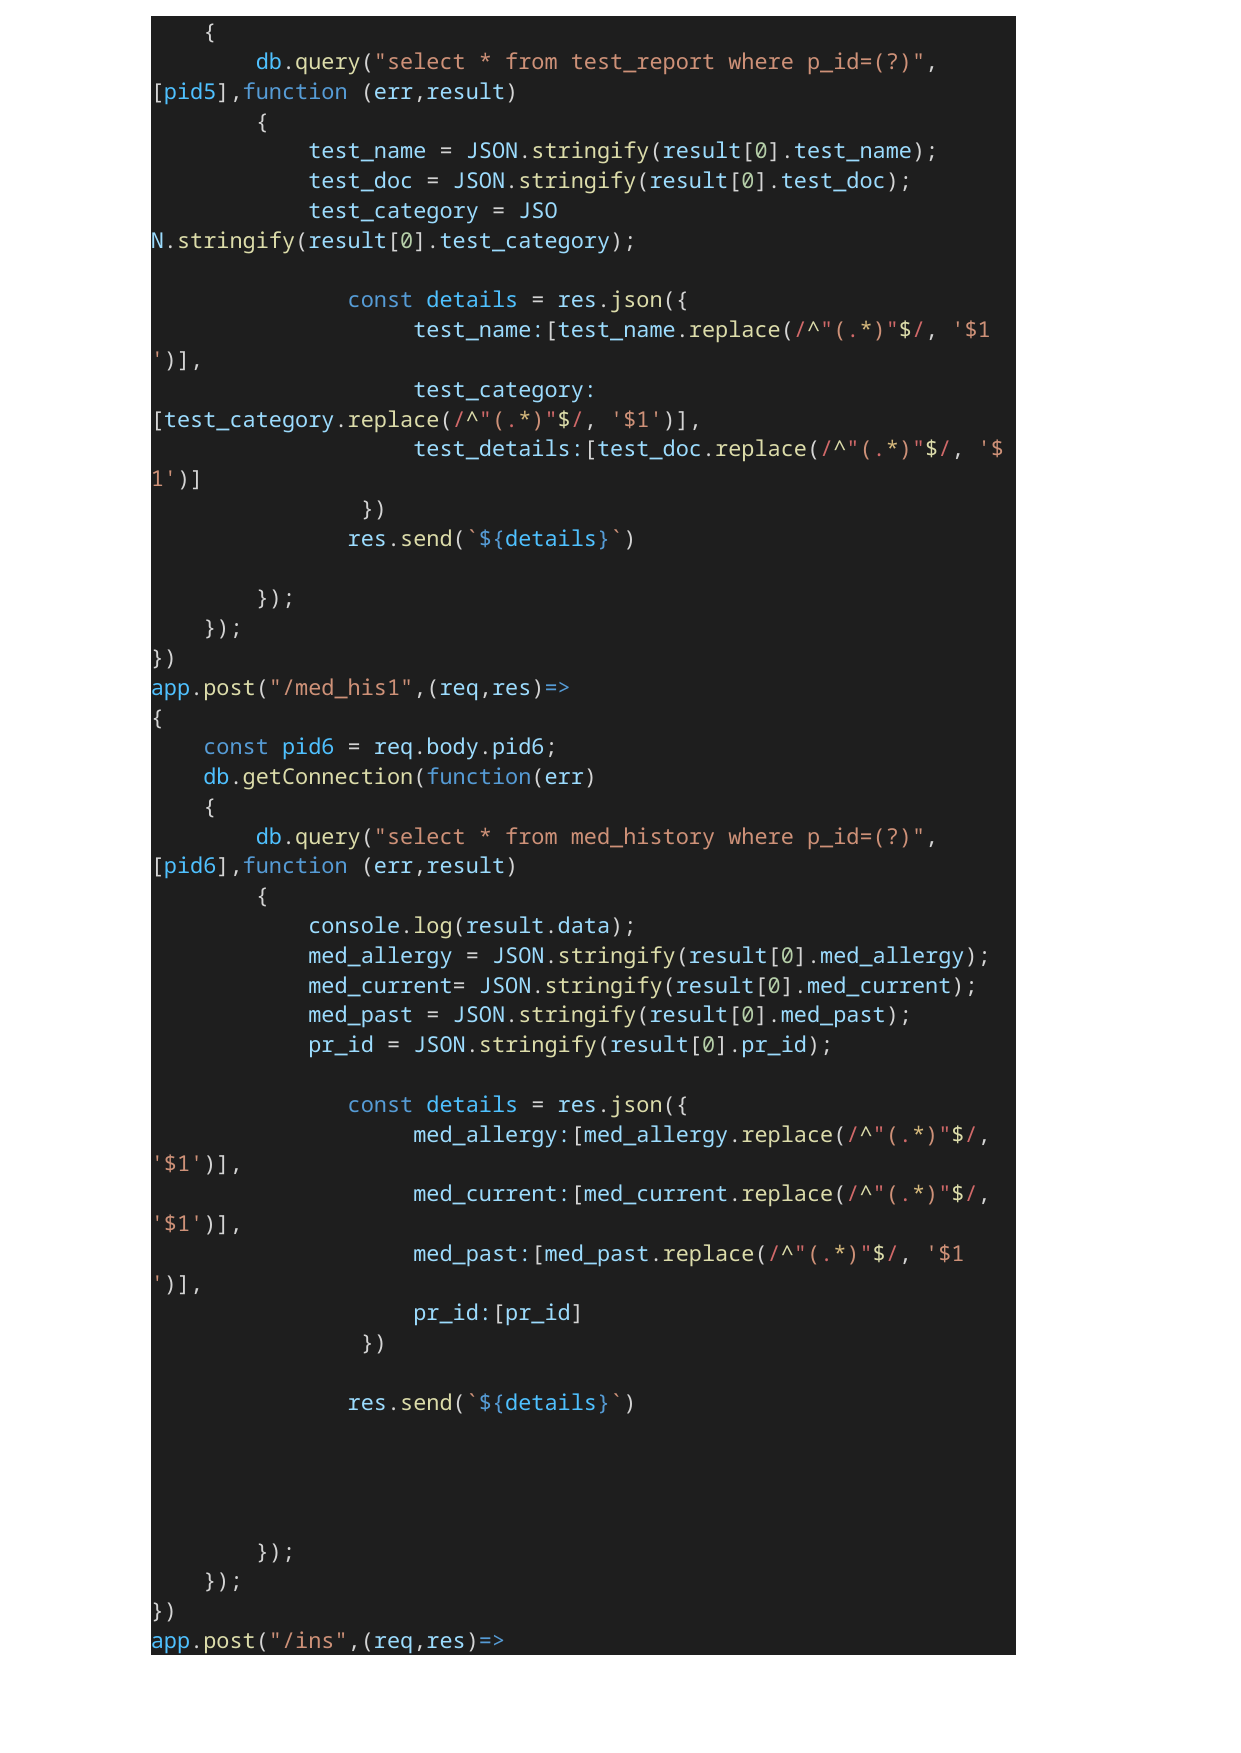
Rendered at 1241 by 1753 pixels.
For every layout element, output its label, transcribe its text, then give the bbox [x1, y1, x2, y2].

text test_doc = JSON.stringify(result[0].test_doc); [151, 165, 1016, 195]
text }); [151, 1565, 1016, 1595]
text med_current= JSON.stringify(result[0].med_current); [151, 969, 1016, 999]
text }); [151, 582, 1016, 612]
text console.log(result.data); [151, 910, 1016, 940]
text res.send(`${details}`) [151, 523, 1016, 552]
text db.query("select * from med_history where p_id=(?)", [pid6],function (err,result) [151, 821, 1016, 880]
text }) [151, 493, 1016, 523]
text { [151, 701, 1016, 731]
text res.send(`${details}`) [151, 1387, 1016, 1416]
text db.getConnection(function(err) [151, 761, 1016, 791]
text }); [151, 1536, 1016, 1565]
text test_category = JSON.stringify(result[0].test_category); [151, 195, 1016, 254]
text med_current:[med_current.replace(/^"(.*)"$/, '$1')], [151, 1178, 1016, 1238]
text med_allergy = JSON.stringify(result[0].med_allergy); [151, 940, 1016, 969]
text }) [151, 1327, 1016, 1357]
text test_details:[test_doc.replace(/^"(.*)"$/, '$1')] [151, 433, 1016, 493]
text const pid6 = req.body.pid6; [151, 731, 1016, 761]
text med_allergy:[med_allergy.replace(/^"(.*)"$/, '$1')], [151, 1118, 1016, 1178]
text pr_id:[pr_id] [151, 1297, 1016, 1327]
text app.post("/med_his1",(req,res)=> [151, 672, 1016, 701]
text { [151, 880, 1016, 910]
text test_name = JSON.stringify(result[0].test_name); [151, 135, 1016, 165]
text db.query("select * from test_report where p_id=(?)", [pid5],function (err,result) [151, 46, 1016, 106]
text const details = res.json({ [151, 1089, 1016, 1118]
text test_category:[test_category.replace(/^"(.*)"$/, '$1')], [151, 374, 1016, 433]
text }) [151, 1595, 1016, 1625]
text med_past:[med_past.replace(/^"(.*)"$/, '$1')], [151, 1238, 1016, 1297]
text test_name:[test_name.replace(/^"(.*)"$/, '$1')], [151, 314, 1016, 374]
text med_past = JSON.stringify(result[0].med_past); [151, 999, 1016, 1029]
text { [151, 106, 1016, 135]
text app.post("/ins",(req,res)=> [151, 1625, 1016, 1655]
text { [151, 791, 1016, 821]
text }); [151, 612, 1016, 642]
text }) [151, 642, 1016, 672]
text pr_id = JSON.stringify(result[0].pr_id); [151, 1029, 1016, 1059]
text { [151, 16, 1016, 46]
text const details = res.json({ [151, 284, 1016, 314]
